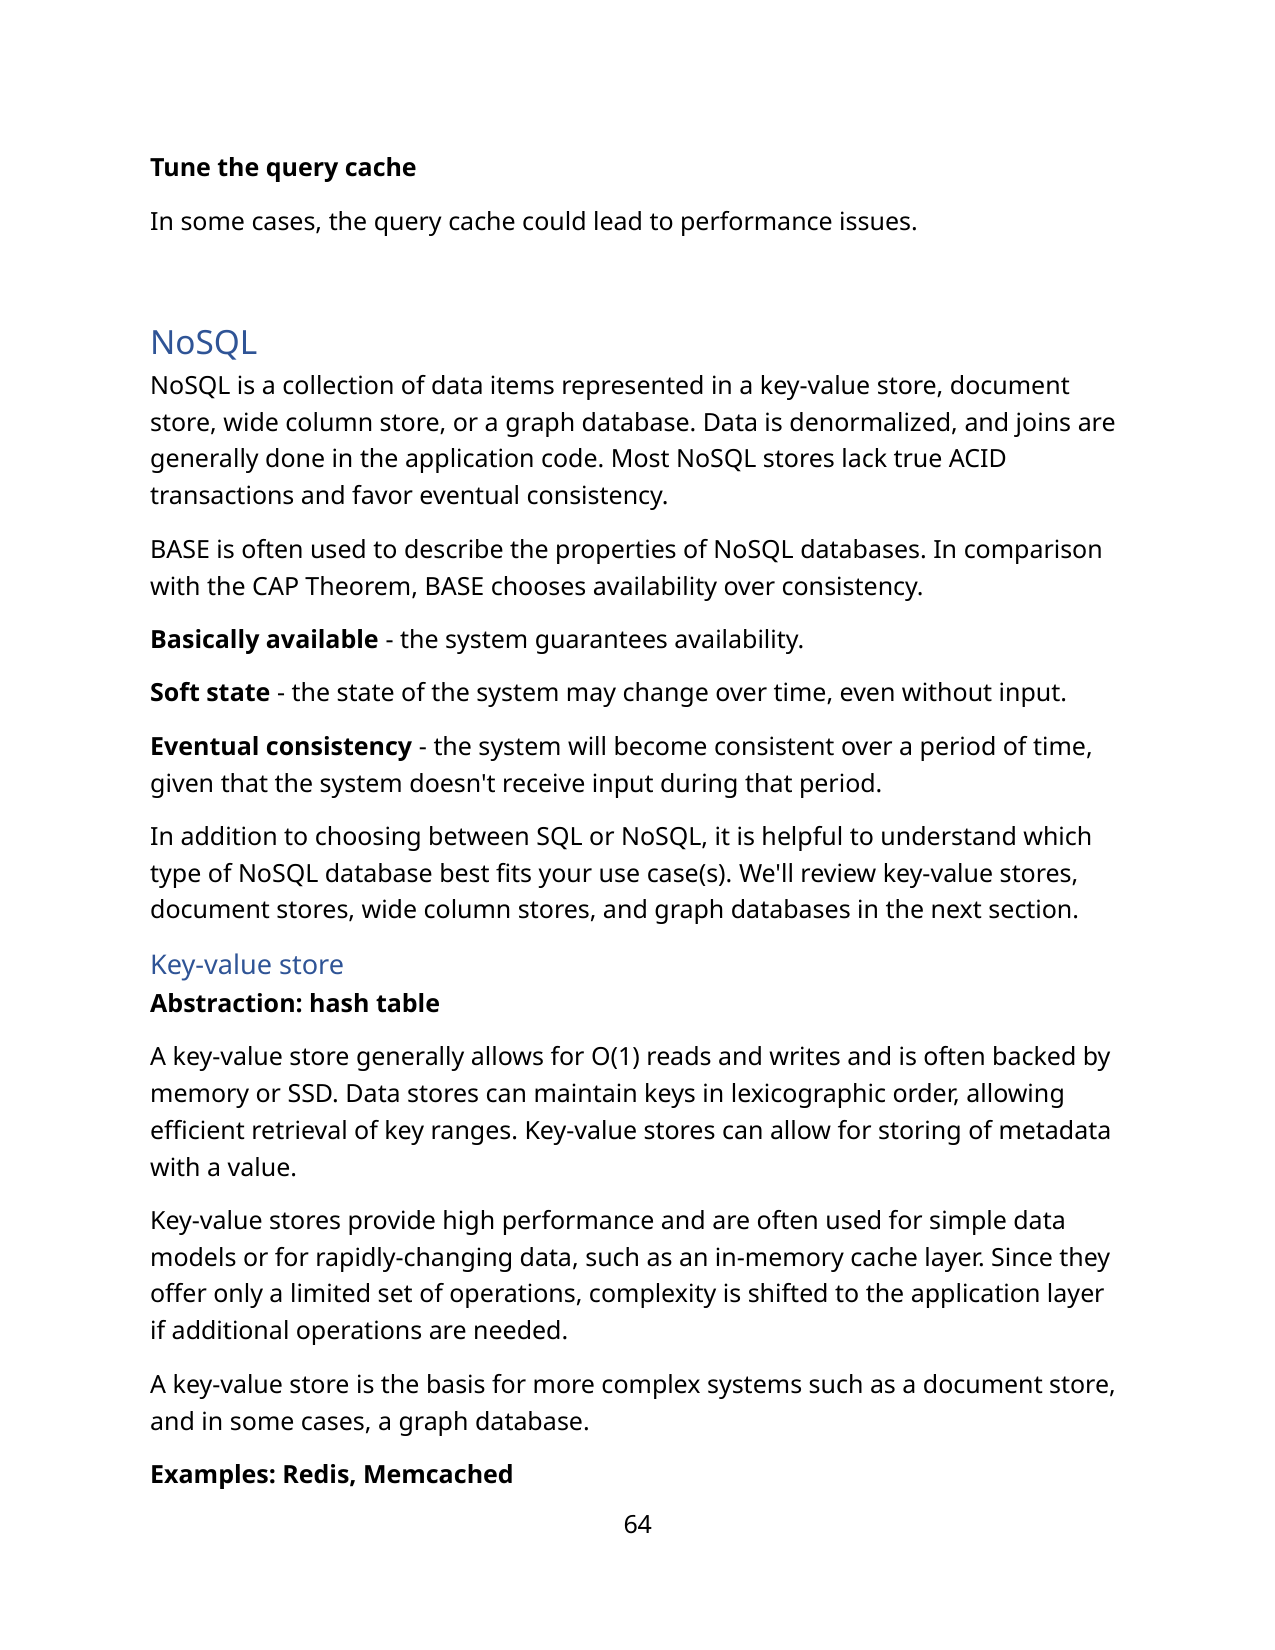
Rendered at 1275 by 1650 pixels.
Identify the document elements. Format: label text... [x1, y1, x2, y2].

subtitle Key-value store [150, 946, 1125, 982]
text Basically available - the system guarantees availability. [150, 622, 1125, 656]
text In some cases, the query cache could lead to performance issues. [150, 203, 1125, 237]
text Abstraction: hash table [150, 985, 1125, 1019]
text Key-value stores provide high performance and are often used for simple data models or for rapidly-changing data, such as an in-memory cache layer. Since they offer only a limited set of operations, complexity is shifted to the application layer if additional operations are needed. [150, 1203, 1125, 1347]
text Tune the query cache [150, 150, 1125, 184]
text A key-value store generally allows for O(1) reads and writes and is often backed by memory or SSD. Data stores can maintain keys in lexicographic order, allowing efficient retrieval of key ranges. Key-value stores can allow for storing of metadata with a value. [150, 1039, 1125, 1183]
text Soft state - the state of the system may change over time, even without input. [150, 675, 1125, 709]
text BASE is often used to describe the properties of NoSQL databases. In comparison with the CAP Theorem, BASE chooses availability over consistency. [150, 531, 1125, 602]
subtitle NoSQL [150, 319, 1125, 364]
text Eventual consistency - the system will become consistent over a period of time, given that the system doesn't receive input during that period. [150, 728, 1125, 799]
text In addition to choosing between SQL or NoSQL, it is helpful to understand which type of NoSQL database best fits your use case(s). We'll review key-value stores, document stores, wide column stores, and graph databases in the next section. [150, 819, 1125, 926]
text Examples: Redis, Memcached [150, 1457, 1125, 1491]
text A key-value store is the basis for more complex systems such as a document store, and in some cases, a graph database. [150, 1366, 1125, 1437]
text NoSQL is a collection of data items represented in a key-value store, document store, wide column store, or a graph database. Data is denormalized, and joins are generally done in the application code. Most NoSQL stores lack true ACID transactions and favor eventual consistency. [150, 368, 1125, 512]
